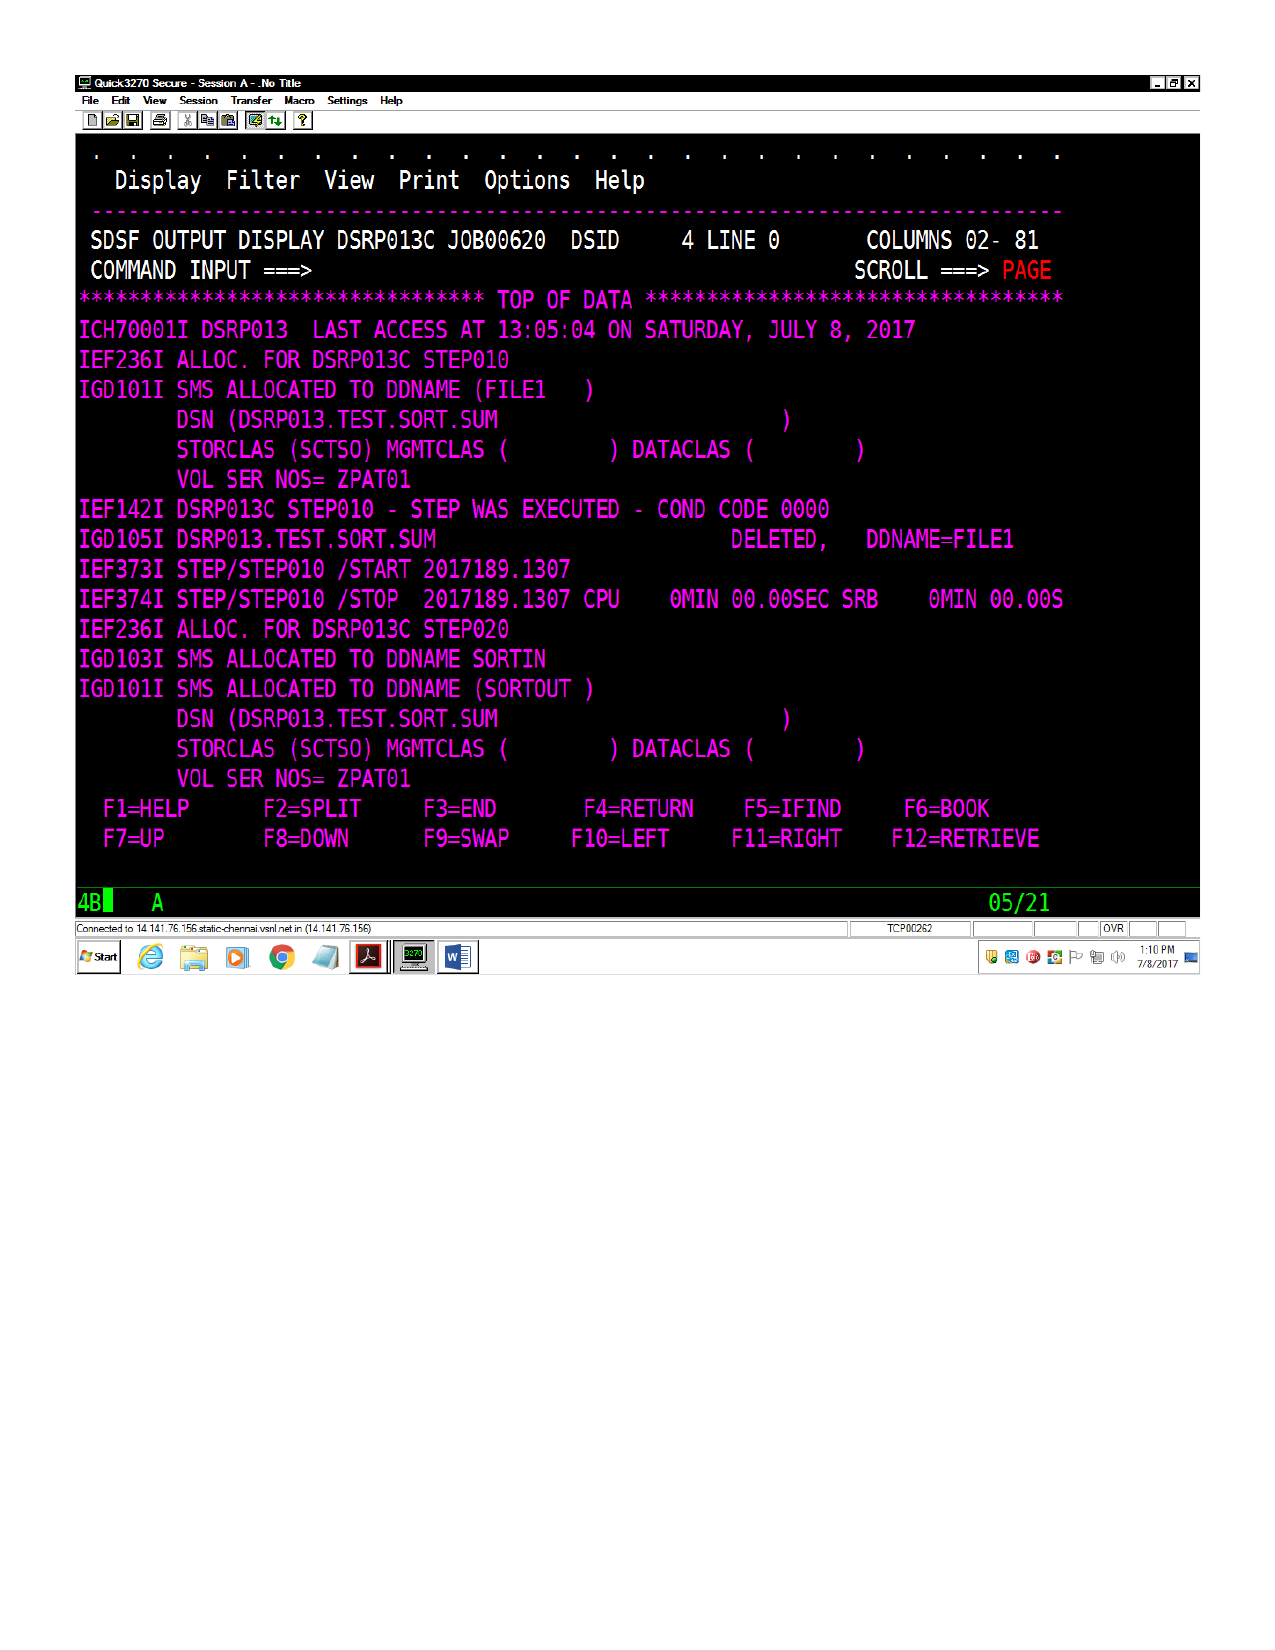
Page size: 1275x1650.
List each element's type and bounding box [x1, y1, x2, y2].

picture [75, 75, 1200, 975]
